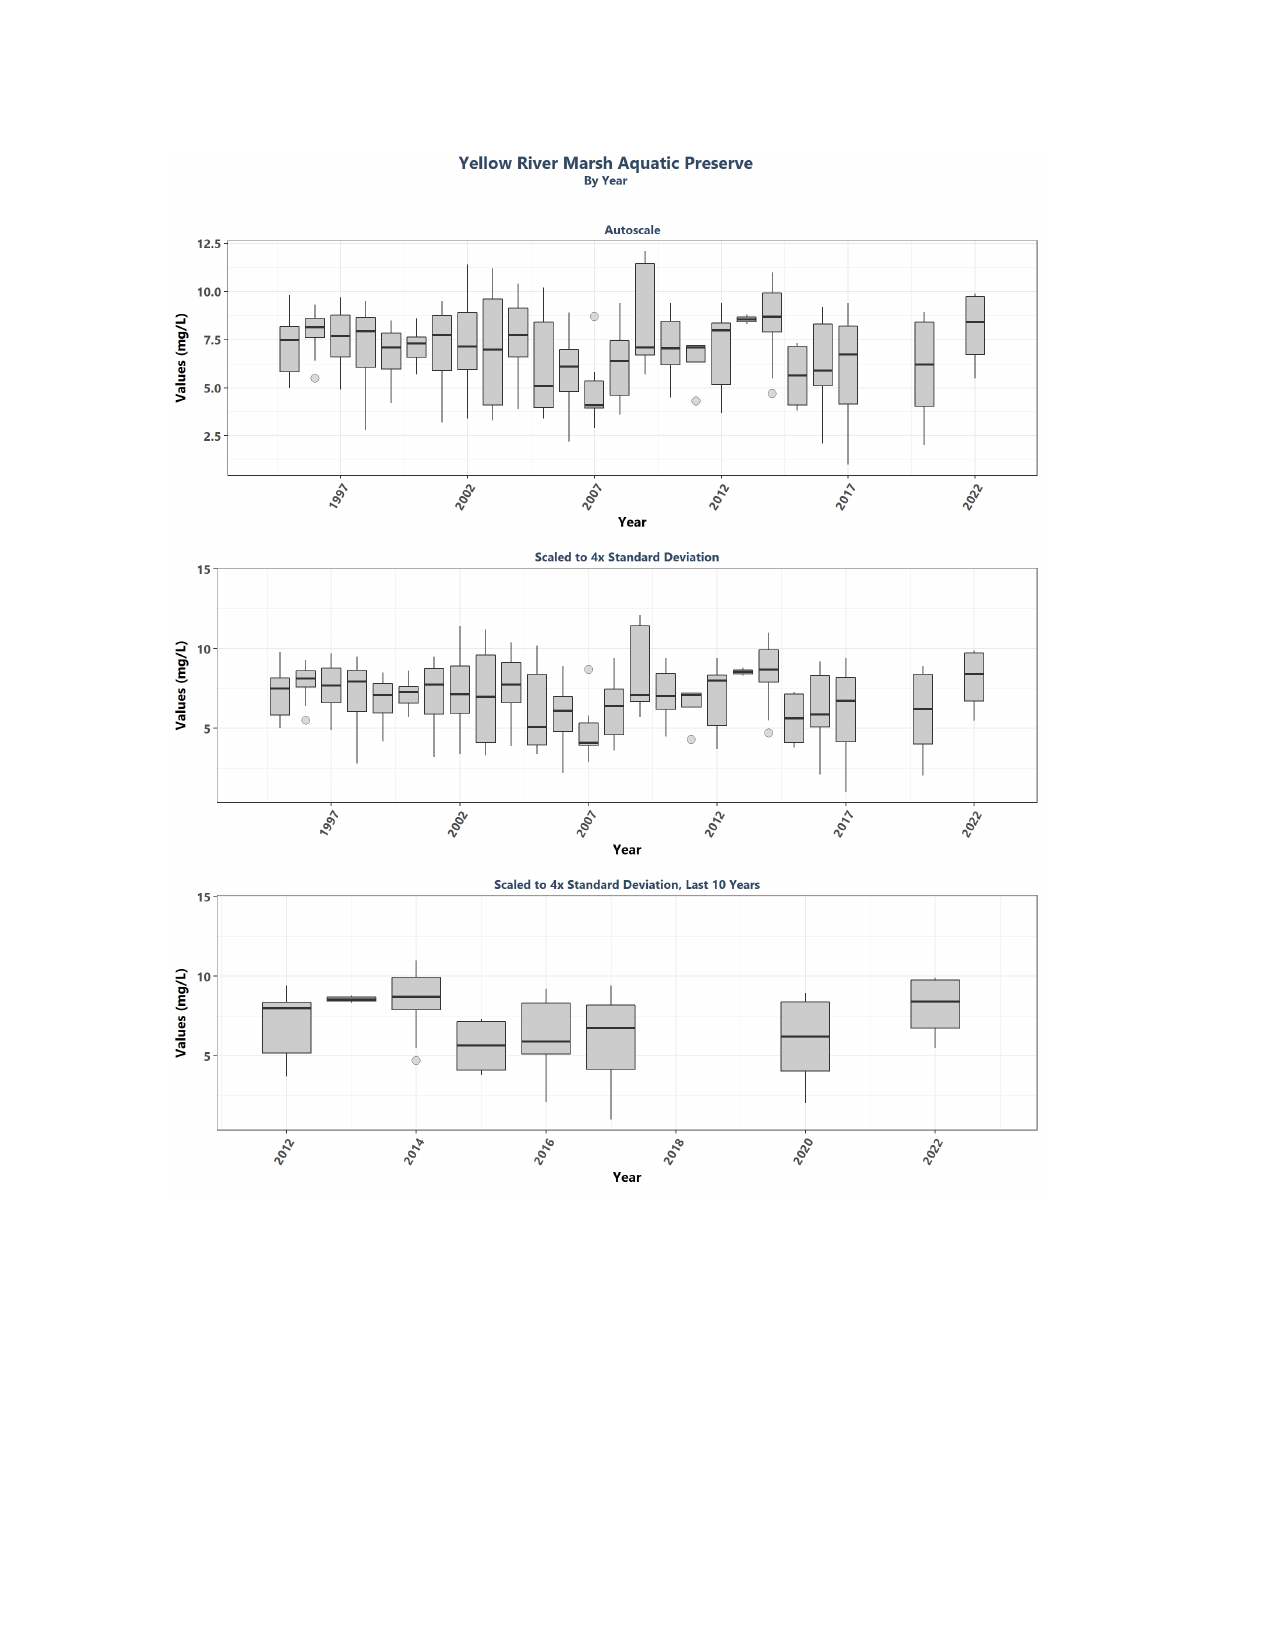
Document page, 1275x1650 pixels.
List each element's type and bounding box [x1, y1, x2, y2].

picture [168, 150, 1044, 1200]
